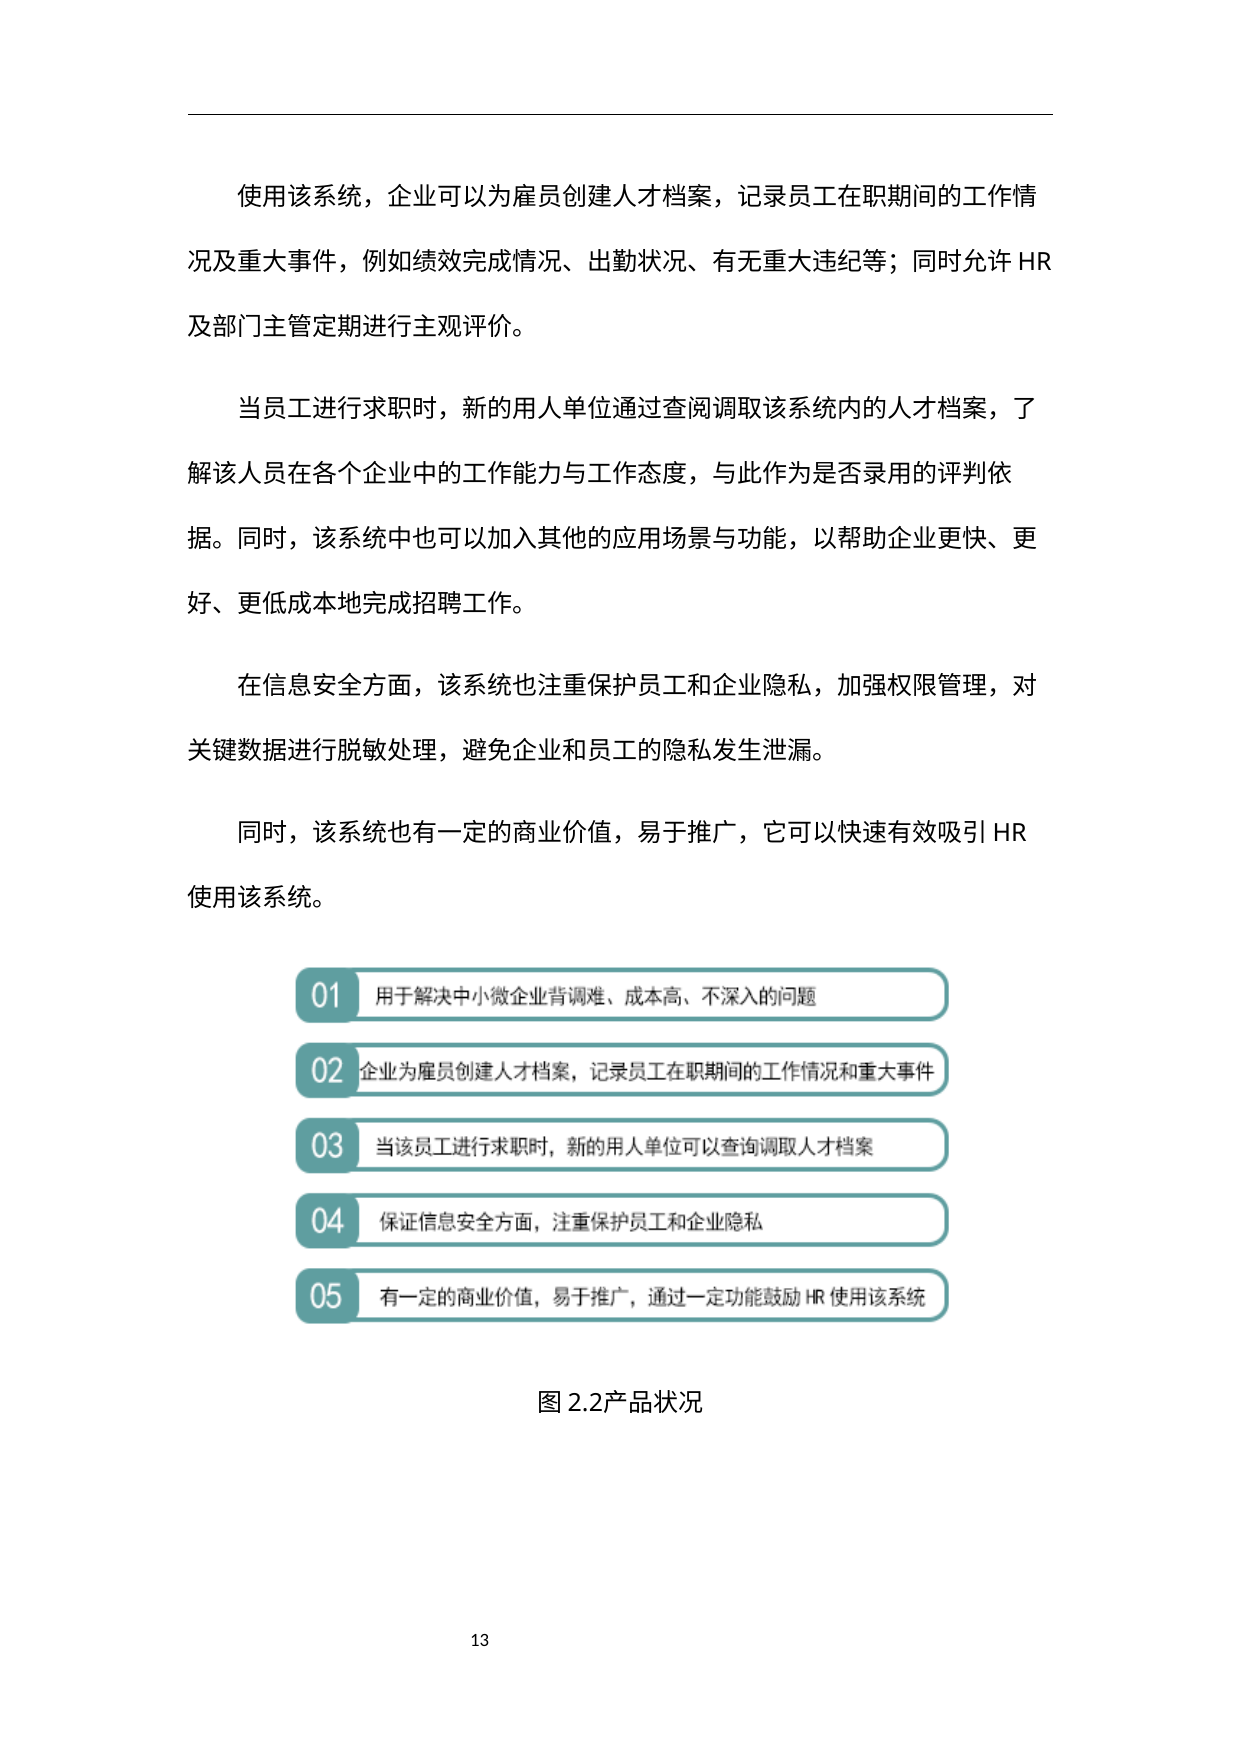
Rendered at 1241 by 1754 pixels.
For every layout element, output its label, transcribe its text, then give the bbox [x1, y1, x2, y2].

text 在信息安全方面，该系统也注重保护员工和企业隐私，加强权限管理，对关键数据进行脱敏处理，避免企业和员工的隐私发生泄漏。 [187, 651, 1053, 781]
text 同时，该系统也有一定的商业价值，易于推广，它可以快速有效吸引HR使用该系统。 [187, 798, 1053, 928]
text 当员工进行求职时，新的用人单位通过查阅调取该系统内的人才档案，了解该人员在各个企业中的工作能力与工作态度，与此作为是否录用的评判依据。同时，该系统中也可以加入其他的应用场景与功能，以帮助企业更快、更好、更低成本地完成招聘工作。 [187, 374, 1053, 634]
text 使用该系统，企业可以为雇员创建人才档案，记录员工在职期间的工作情况及重大事件，例如绩效完成情况、出勤状况、有无重大违纪等；同时允许HR及部门主管定期进行主观评价。 [187, 162, 1053, 357]
picture [281, 945, 960, 1342]
